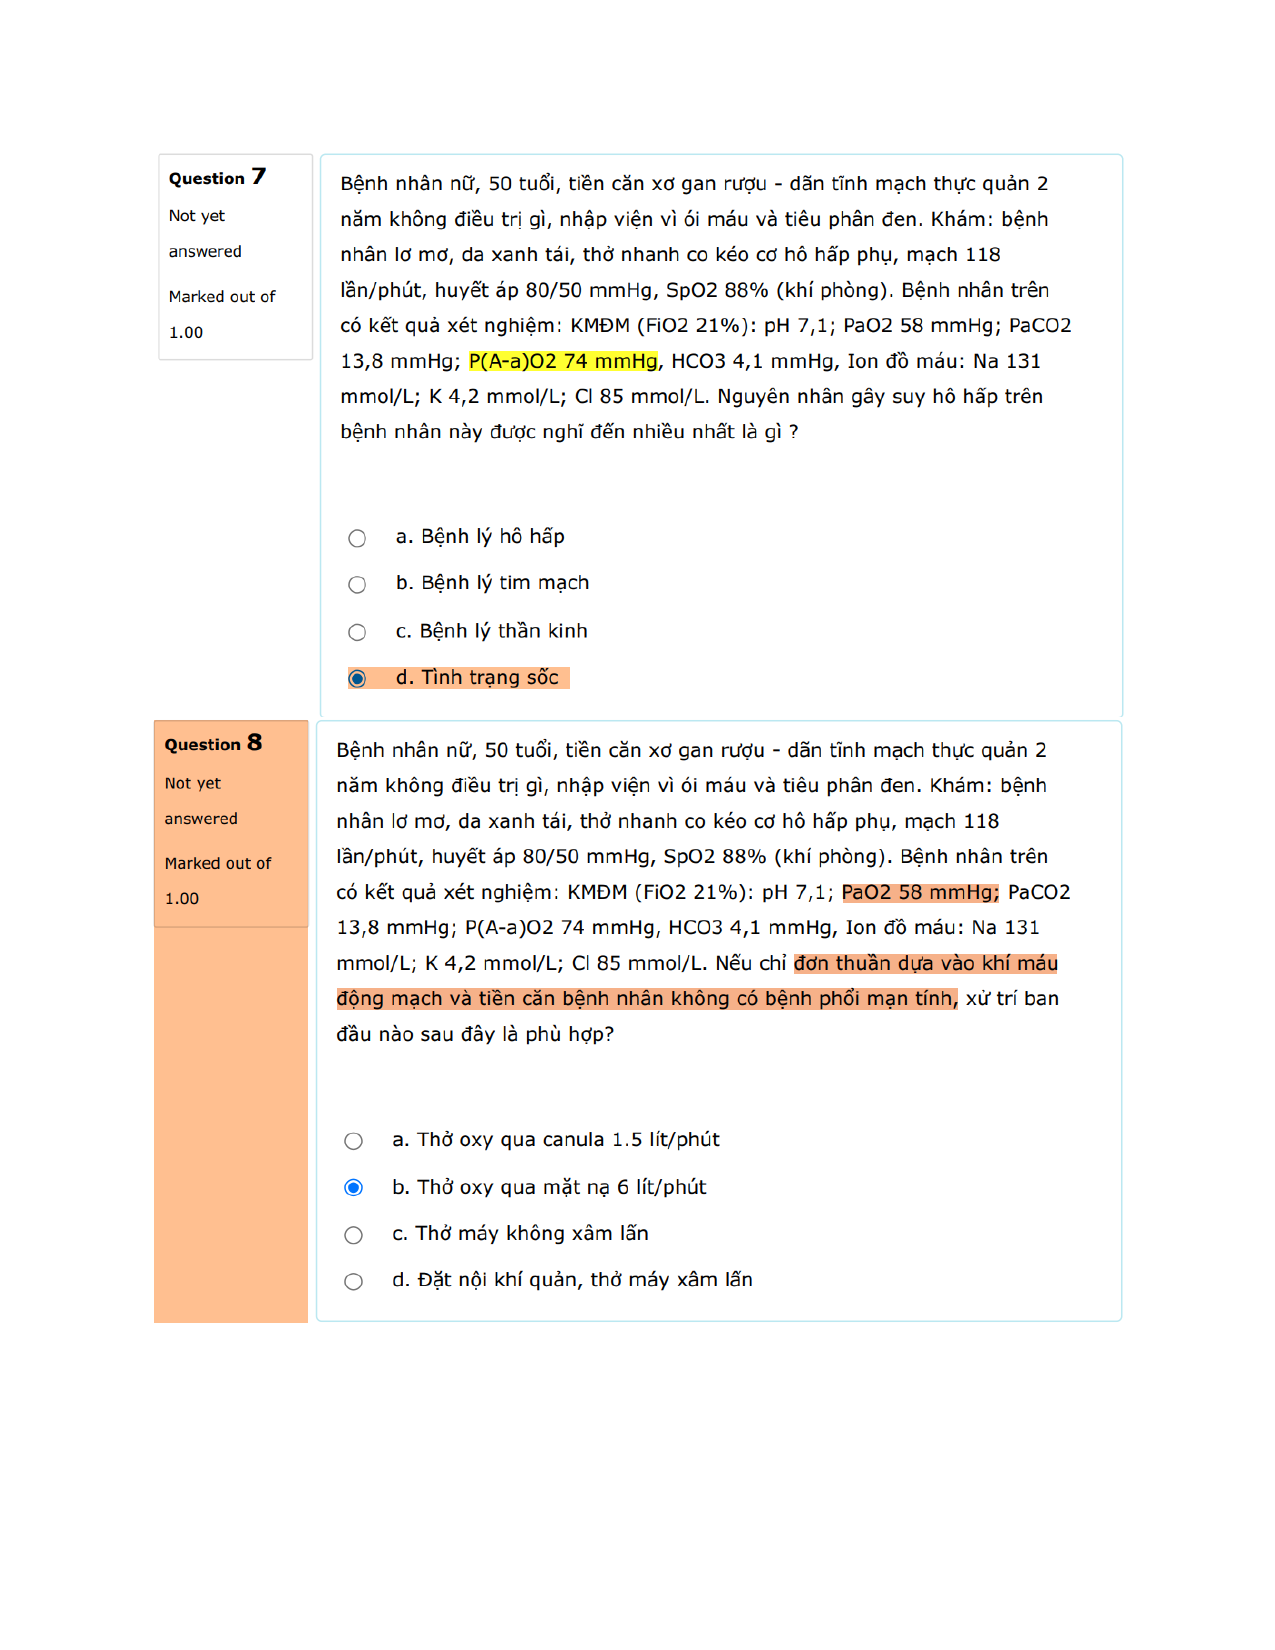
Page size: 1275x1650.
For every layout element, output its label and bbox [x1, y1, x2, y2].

picture [150, 718, 1125, 1326]
picture [150, 150, 1125, 717]
